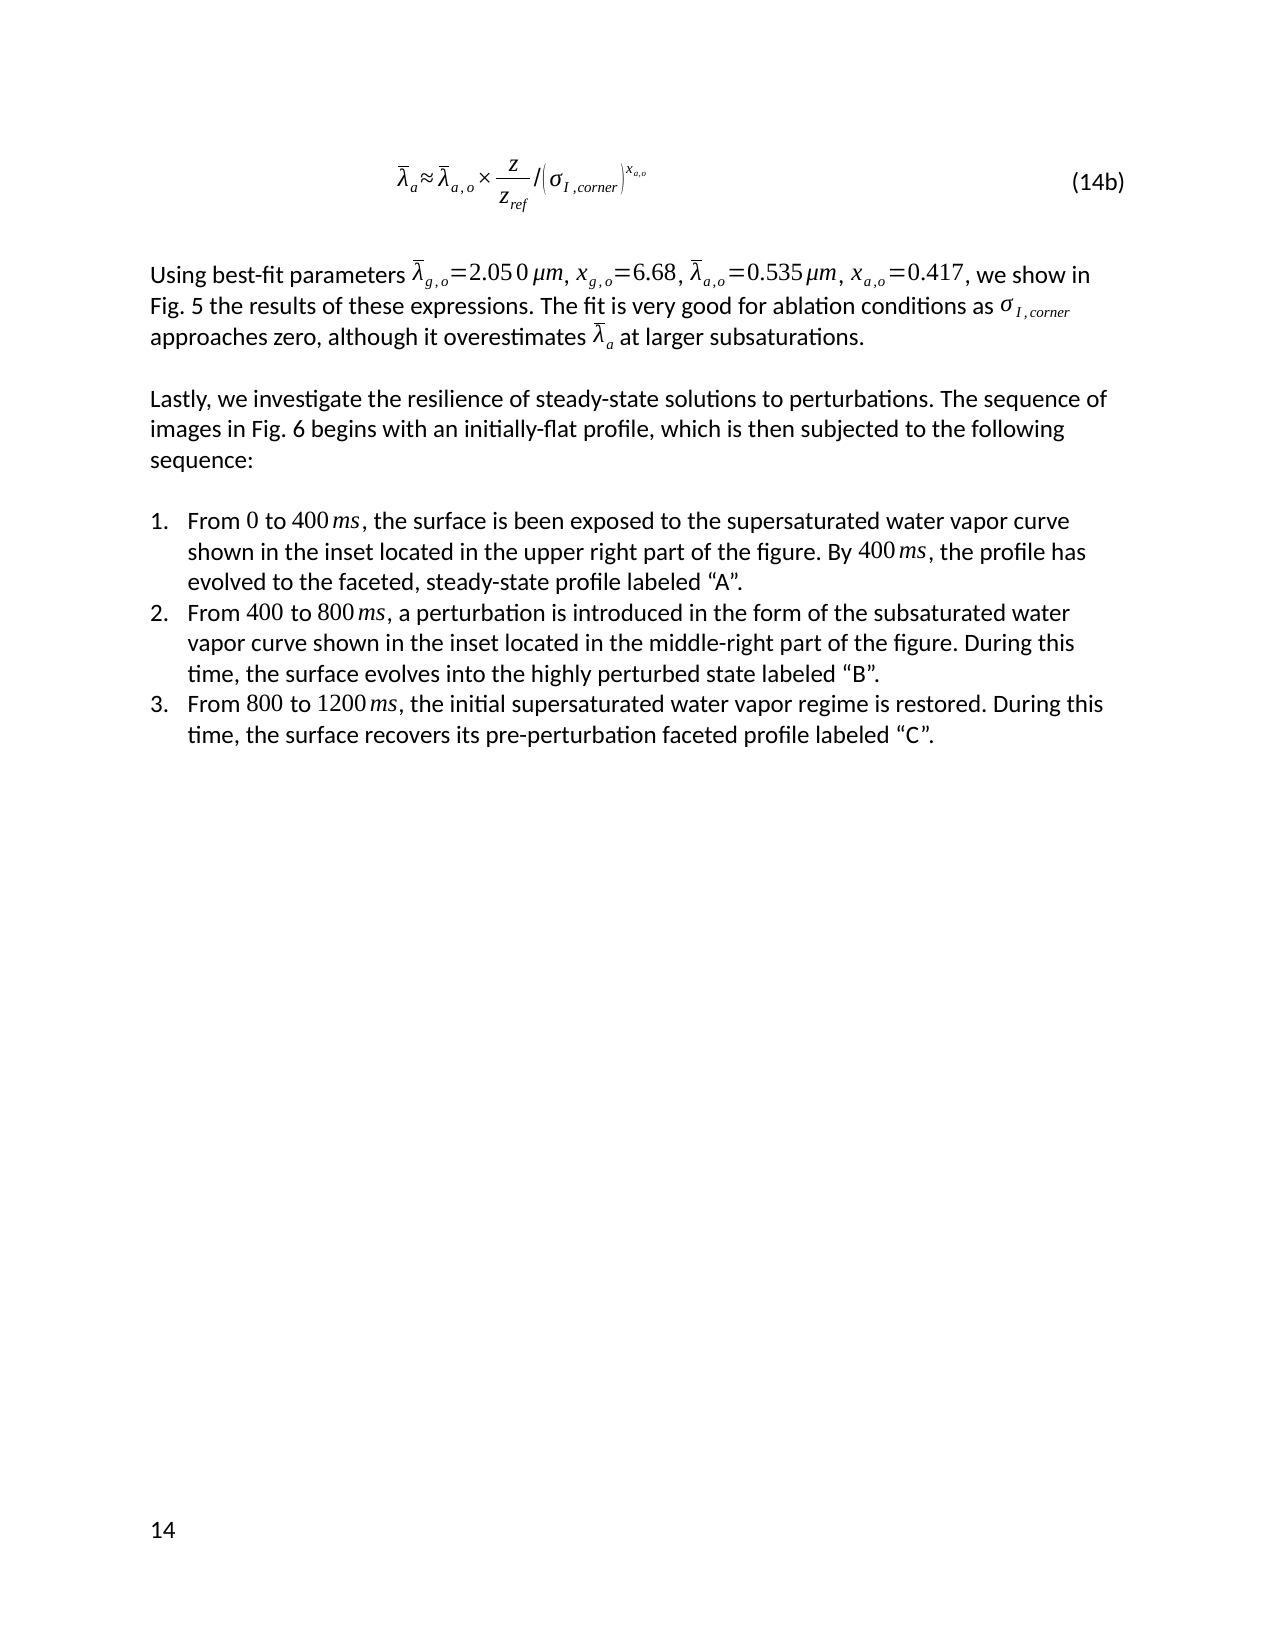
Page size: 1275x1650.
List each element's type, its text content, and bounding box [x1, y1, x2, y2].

list From to , the initial supersaturated water vapor regime is restored. During this time, the surface recovers its pre-perturbation faceted profile labeled “C”. [150, 688, 1125, 749]
list From to , the surface is been exposed to the supersaturated water vapor curve shown in the inset located in the upper right part of the figure. By , the profile has evolved to the faceted, steady-state profile labeled “A”. [150, 505, 1125, 597]
text (14b) [150, 150, 1125, 213]
text Using best-fit parameters , , , , we show in Fig. 5 the results of these expressions. The fit is very good for ablation conditions as approaches zero, although it overestimates at larger subsaturations. [150, 258, 1125, 352]
text Lastly, we investigate the resilience of steady-state solutions to perturbations. The sequence of images in Fig. 6 begins with an initially-flat profile, which is then subjected to the following sequence: [150, 383, 1125, 474]
list From to , a perturbation is introduced in the form of the subsaturated water vapor curve shown in the inset located in the middle-right part of the figure. During this time, the surface evolves into the highly perturbed state labeled “B”. [150, 597, 1125, 688]
